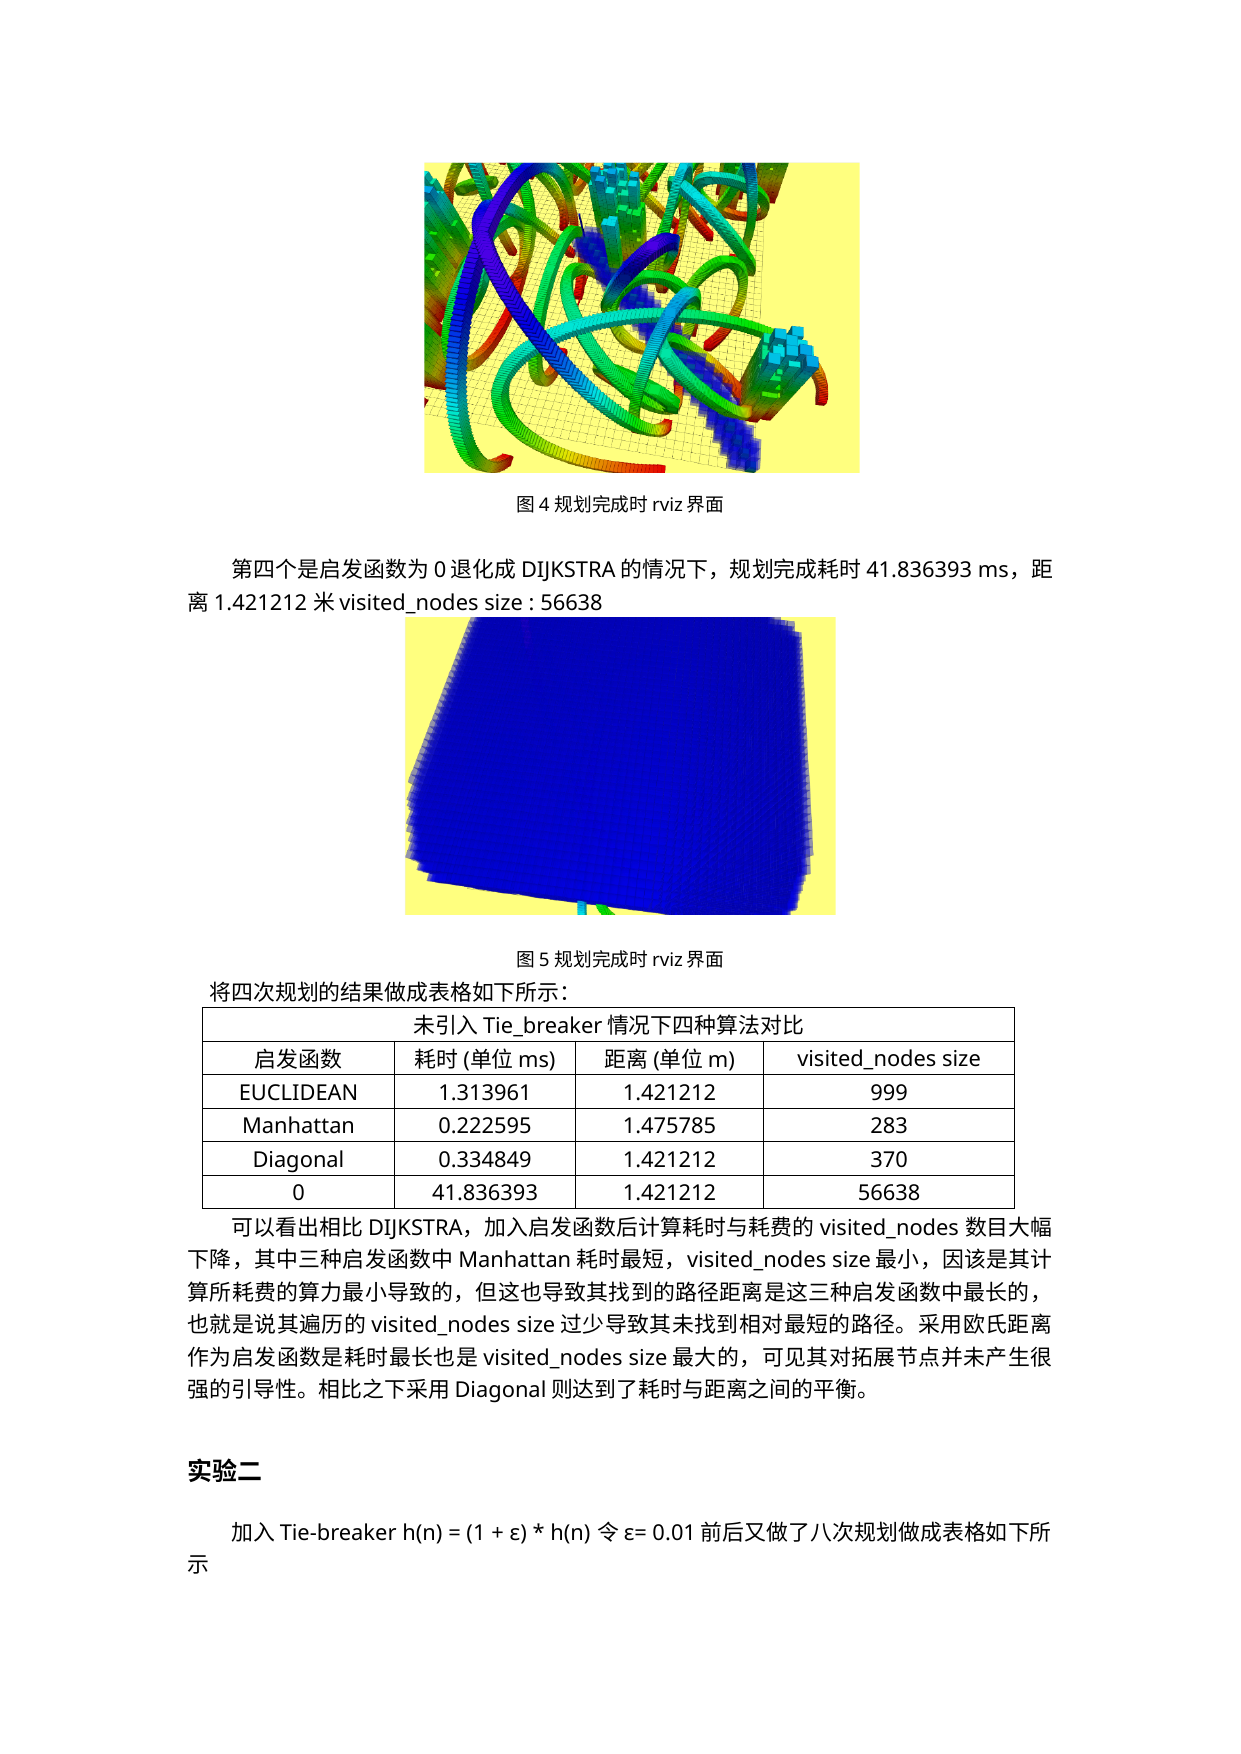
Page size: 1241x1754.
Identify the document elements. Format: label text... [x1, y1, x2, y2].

table_cell 370 [764, 1142, 1014, 1175]
table_cell EUCLIDEAN [203, 1075, 394, 1108]
table_cell 1.313961 [395, 1075, 575, 1108]
picture [424, 162, 860, 473]
table_cell 启发函数 [203, 1042, 394, 1074]
text 加入Tie-breaker h(n) = (1 + ε) * h(n) 令ε= 0.01前后又做了八次规划做成表格如下所示 [187, 1514, 1053, 1579]
table_cell 0 [203, 1176, 394, 1208]
subtitle 实验二 [187, 1437, 1053, 1502]
table_cell 1.421212 [576, 1176, 763, 1208]
table_cell visited_nodes size [764, 1042, 1014, 1074]
text 图5 规划完成时rviz界面 [187, 942, 1053, 974]
table_cell Manhattan [203, 1109, 394, 1141]
table_cell 999 [764, 1075, 1014, 1108]
table_cell 1.421212 [576, 1075, 763, 1108]
picture [404, 617, 836, 915]
table_cell 0.222595 [395, 1109, 575, 1141]
table_cell 56638 [764, 1176, 1014, 1208]
table_cell 距离 (单位m) [576, 1042, 763, 1074]
table_cell 1.475785 [576, 1109, 763, 1141]
table_cell 41.836393 [395, 1176, 575, 1208]
table_cell 283 [764, 1109, 1014, 1141]
table_header 未引入Tie_breaker情况下四种算法对比 [203, 1008, 1014, 1041]
text 图4 规划完成时rviz界面 [187, 487, 1053, 519]
table_cell Diagonal [203, 1142, 394, 1175]
table_cell 1.421212 [576, 1142, 763, 1175]
text 第四个是启发函数为0退化成DIJKSTRA的情况下，规划完成耗时41.836393 ms，距离1.421212 米visited_nodes size : 56638 [187, 552, 1053, 617]
table_cell 0.334849 [395, 1142, 575, 1175]
table_cell 耗时 (单位ms) [395, 1042, 575, 1074]
text 将四次规划的结果做成表格如下所示： [187, 974, 1053, 1007]
text 可以看出相比DIJKSTRA，加入启发函数后计算耗时与耗费的visited_nodes 数目大幅下降，其中三种启发函数中Manhattan耗时最短，visited_nodes size最小，因该是其计算所耗费的算力最小导致的，但这也导致其找到的路径距离是这三种启发函数中最长的，也就是说其遍历的visited_nodes size过少导致其未找到相对最短的路径。采用欧氏距离作为启发函数是耗时最长也是visited_nodes size最大的，可见其对拓展节点并未产生很强的引导性。相比之下采用Diagonal则达到了耗时与距离之间的平衡。 [187, 1209, 1053, 1404]
